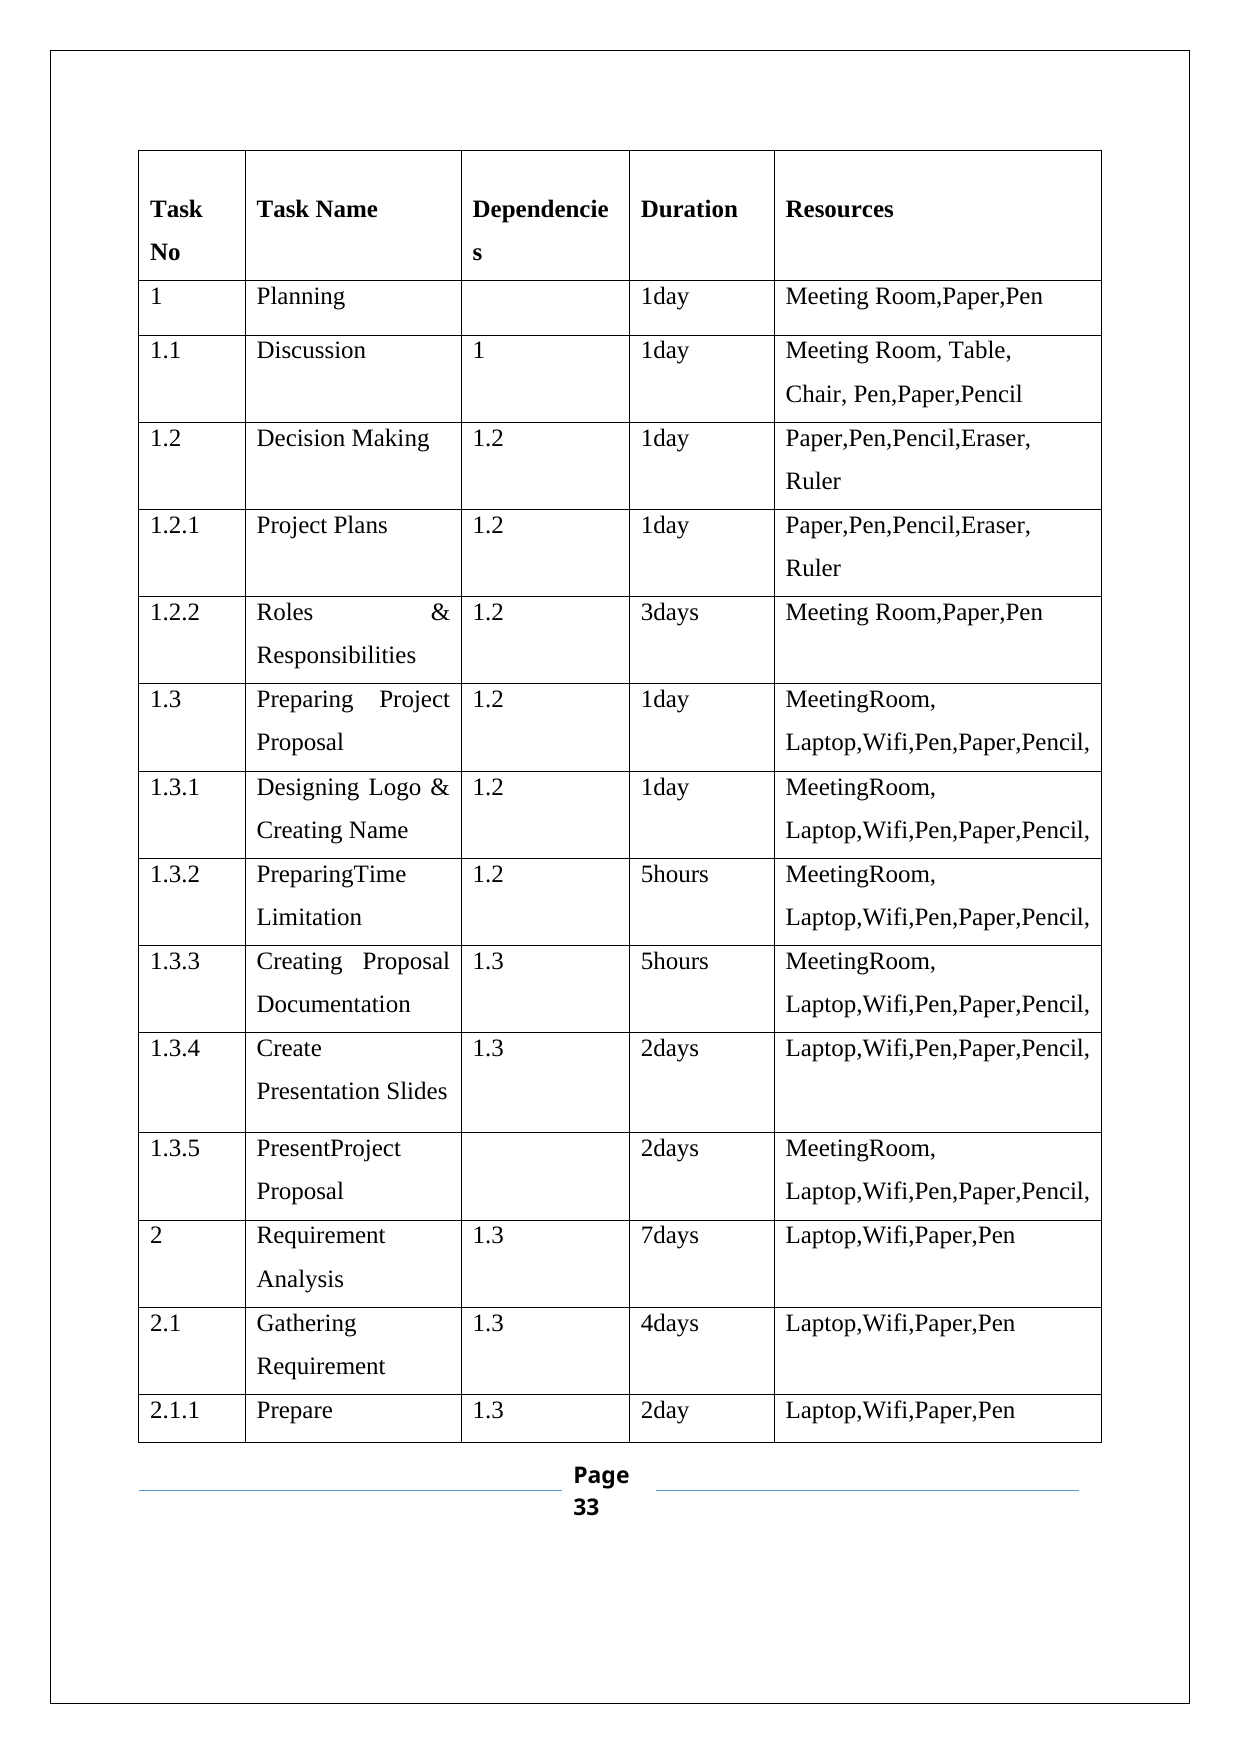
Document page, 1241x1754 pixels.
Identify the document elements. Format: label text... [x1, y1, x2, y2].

table_cell Laptop,Wifi,Paper,Pen [775, 1308, 1101, 1394]
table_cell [775, 1395, 1101, 1442]
table_cell MeetingRoom, Laptop,Wifi,Pen,Paper,Pencil, [775, 1133, 1101, 1219]
table_cell 1.3 [139, 684, 245, 771]
table_cell Requirement Analysis [246, 1221, 461, 1307]
table_cell [462, 1133, 629, 1219]
table_cell 1.2 [139, 423, 245, 509]
table_cell Create Presentation Slides [246, 1033, 461, 1132]
table_cell Meeting Room, Table, Chair, Pen,Paper,Pencil [775, 336, 1101, 422]
table_cell 1.3.5 [139, 1133, 245, 1219]
table_cell 1.2 [462, 510, 629, 596]
table_cell 5hours [630, 859, 774, 945]
table_cell MeetingRoom, Laptop,Wifi,Pen,Paper,Pencil, [775, 772, 1101, 858]
table_cell 1.3 [462, 1033, 629, 1132]
table_cell 1day [630, 281, 774, 334]
table_cell 7days [630, 1221, 774, 1307]
table_header Duration [630, 151, 774, 280]
table_cell Paper,Pen,Pencil,Eraser, Ruler [775, 423, 1101, 509]
table_cell 1.2 [462, 423, 629, 509]
table_header Task No [139, 151, 245, 280]
table_cell PresentProject Proposal [246, 1133, 461, 1219]
table_cell Project Plans [246, 510, 461, 596]
table_cell Preparing Project Proposal [246, 684, 461, 771]
table_cell 1.3.4 [139, 1033, 245, 1132]
table_cell 2 [139, 1221, 245, 1307]
table_cell 1day [630, 684, 774, 771]
table_cell 2day [630, 1395, 774, 1442]
table_cell Meeting Room,Paper,Pen [775, 597, 1101, 683]
table_cell MeetingRoom, Laptop,Wifi,Pen,Paper,Pencil, [775, 684, 1101, 771]
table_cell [246, 1395, 461, 1442]
table_cell Creating Proposal Documentation [246, 946, 461, 1032]
table_cell 5hours [630, 946, 774, 1032]
table_cell [462, 281, 629, 334]
table_cell 2.1.1 [139, 1395, 245, 1442]
table_cell Meeting Room,Paper,Pen [775, 281, 1101, 334]
table_cell 1.3.2 [139, 859, 245, 945]
table_cell 1.3 [462, 1308, 629, 1394]
table_cell 1.3 [462, 1395, 629, 1442]
table_cell 1.2.1 [139, 510, 245, 596]
table_cell 1.2 [462, 772, 629, 858]
table_cell 1.2.2 [139, 597, 245, 683]
table_cell 2days [630, 1133, 774, 1219]
table_cell 1.2 [462, 597, 629, 683]
table_header Resources [775, 151, 1101, 280]
table_cell 1day [630, 423, 774, 509]
table_cell 1day [630, 772, 774, 858]
table_header Task Name [246, 151, 461, 280]
table_cell 1.3 [462, 946, 629, 1032]
table_cell Planning [246, 281, 461, 334]
table_cell MeetingRoom, Laptop,Wifi,Pen,Paper,Pencil, [775, 859, 1101, 945]
table_cell Discussion [246, 336, 461, 422]
table_cell 1.3.1 [139, 772, 245, 858]
table_cell 1day [630, 336, 774, 422]
table_cell Gathering Requirement [246, 1308, 461, 1394]
table_cell Paper,Pen,Pencil,Eraser, Ruler [775, 510, 1101, 596]
table_cell 3days [630, 597, 774, 683]
table_cell 2days [630, 1033, 774, 1132]
table_cell 1.2 [462, 859, 629, 945]
table_cell Decision Making [246, 423, 461, 509]
table_cell 1day [630, 510, 774, 596]
table_cell 1.1 [139, 336, 245, 422]
table_cell 1.2 [462, 684, 629, 771]
table_cell Laptop,Wifi,Paper,Pen [775, 1221, 1101, 1307]
table_cell MeetingRoom, Laptop,Wifi,Pen,Paper,Pencil, [775, 946, 1101, 1032]
table_cell Laptop,Wifi,Pen,Paper,Pencil, [775, 1033, 1101, 1132]
table_cell 1 [462, 336, 629, 422]
table_cell Roles & Responsibilities [246, 597, 461, 683]
table_cell Designing Logo & Creating Name [246, 772, 461, 858]
table_header Dependencies [462, 151, 629, 280]
table_cell PreparingTime Limitation [246, 859, 461, 945]
table_cell 4days [630, 1308, 774, 1394]
table_cell 1.3.3 [139, 946, 245, 1032]
table_cell 2.1 [139, 1308, 245, 1394]
table_cell 1 [139, 281, 245, 334]
table_cell 1.3 [462, 1221, 629, 1307]
